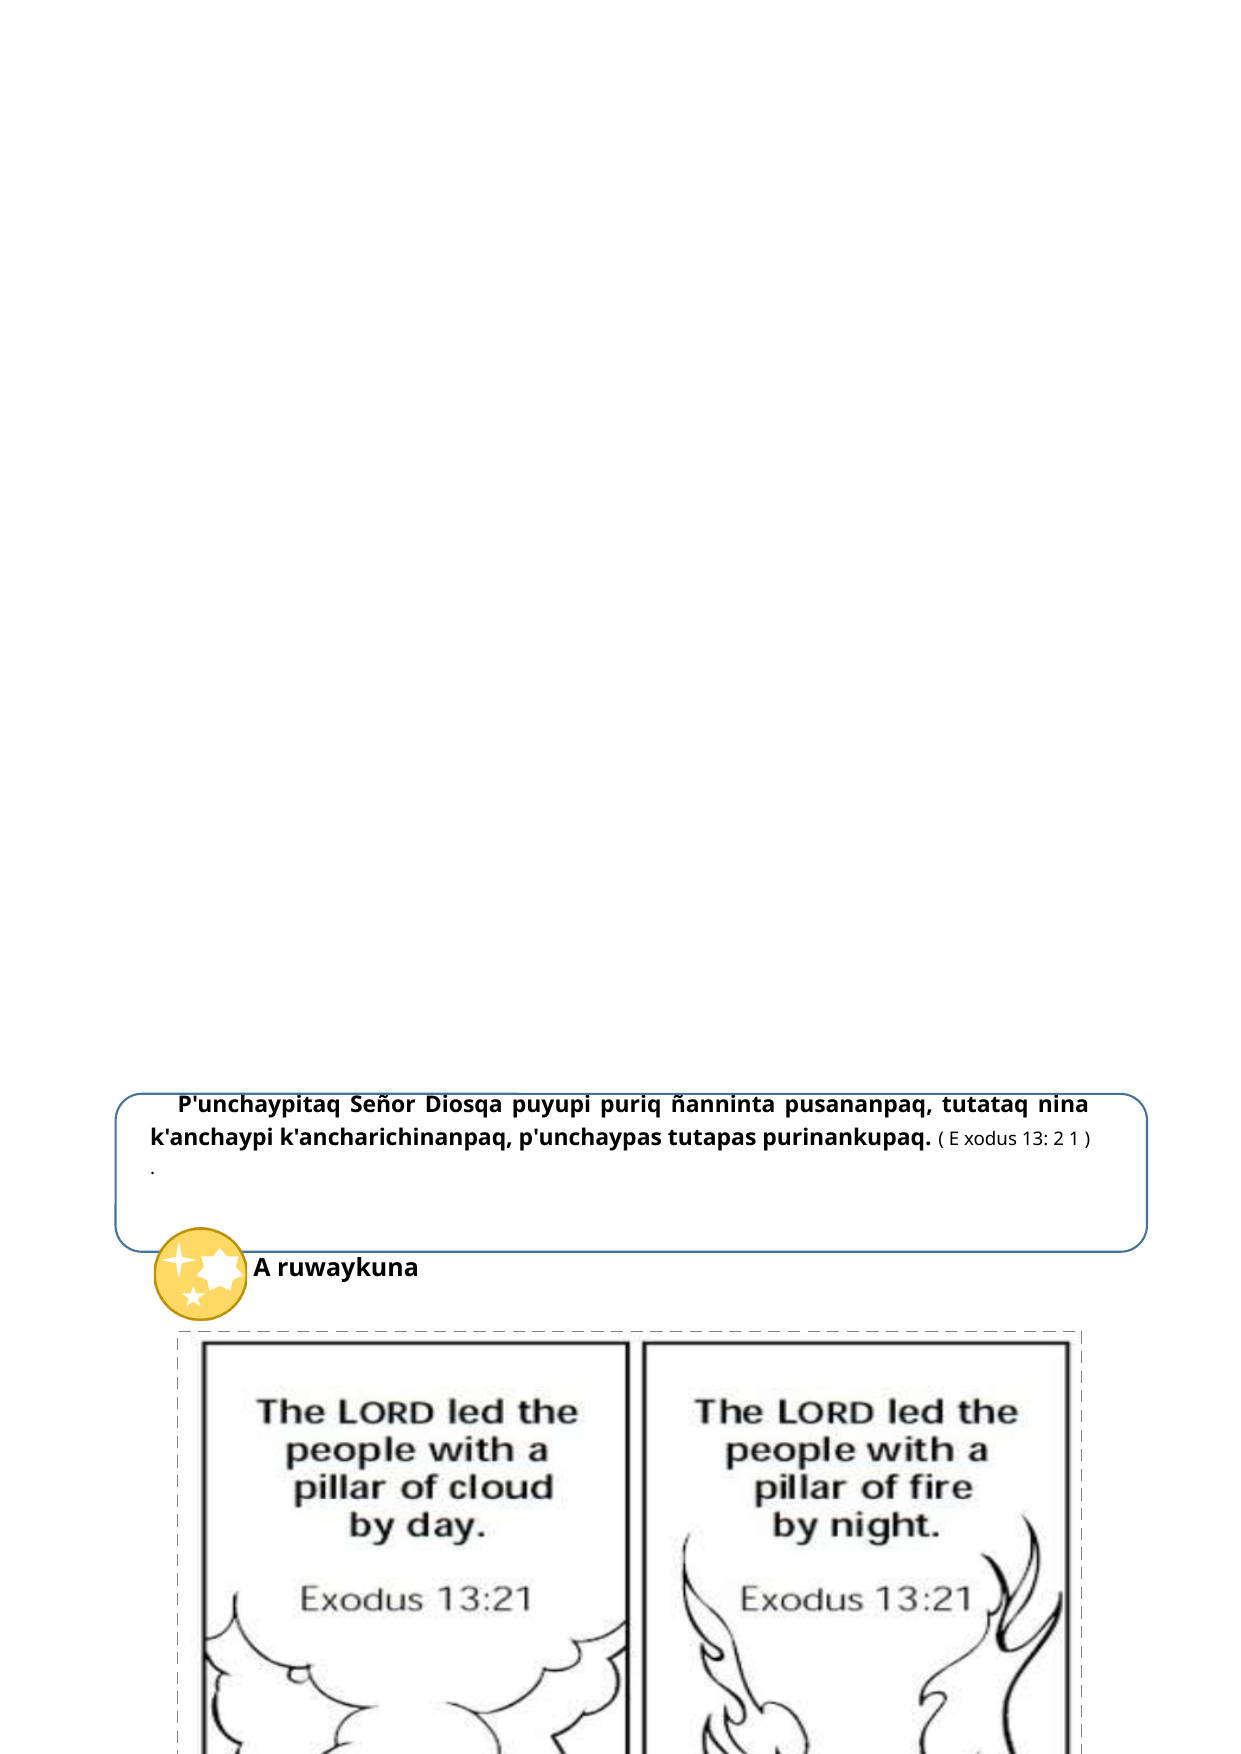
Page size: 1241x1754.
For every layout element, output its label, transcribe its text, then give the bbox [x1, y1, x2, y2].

text A ruwaykuna [248, 1253, 1090, 1283]
text P'unchaypitaq Señor Diosqa puyupi puriq ñanninta pusananpaq, tutataq nina k'anchaypi k'ancharichinanpaq, p'unchaypas tutapas purinankupaq. ( E xodus 13: 2 1 ) . [150, 1095, 1090, 1180]
picture [153, 1227, 248, 1321]
picture [179, 1333, 1082, 1754]
